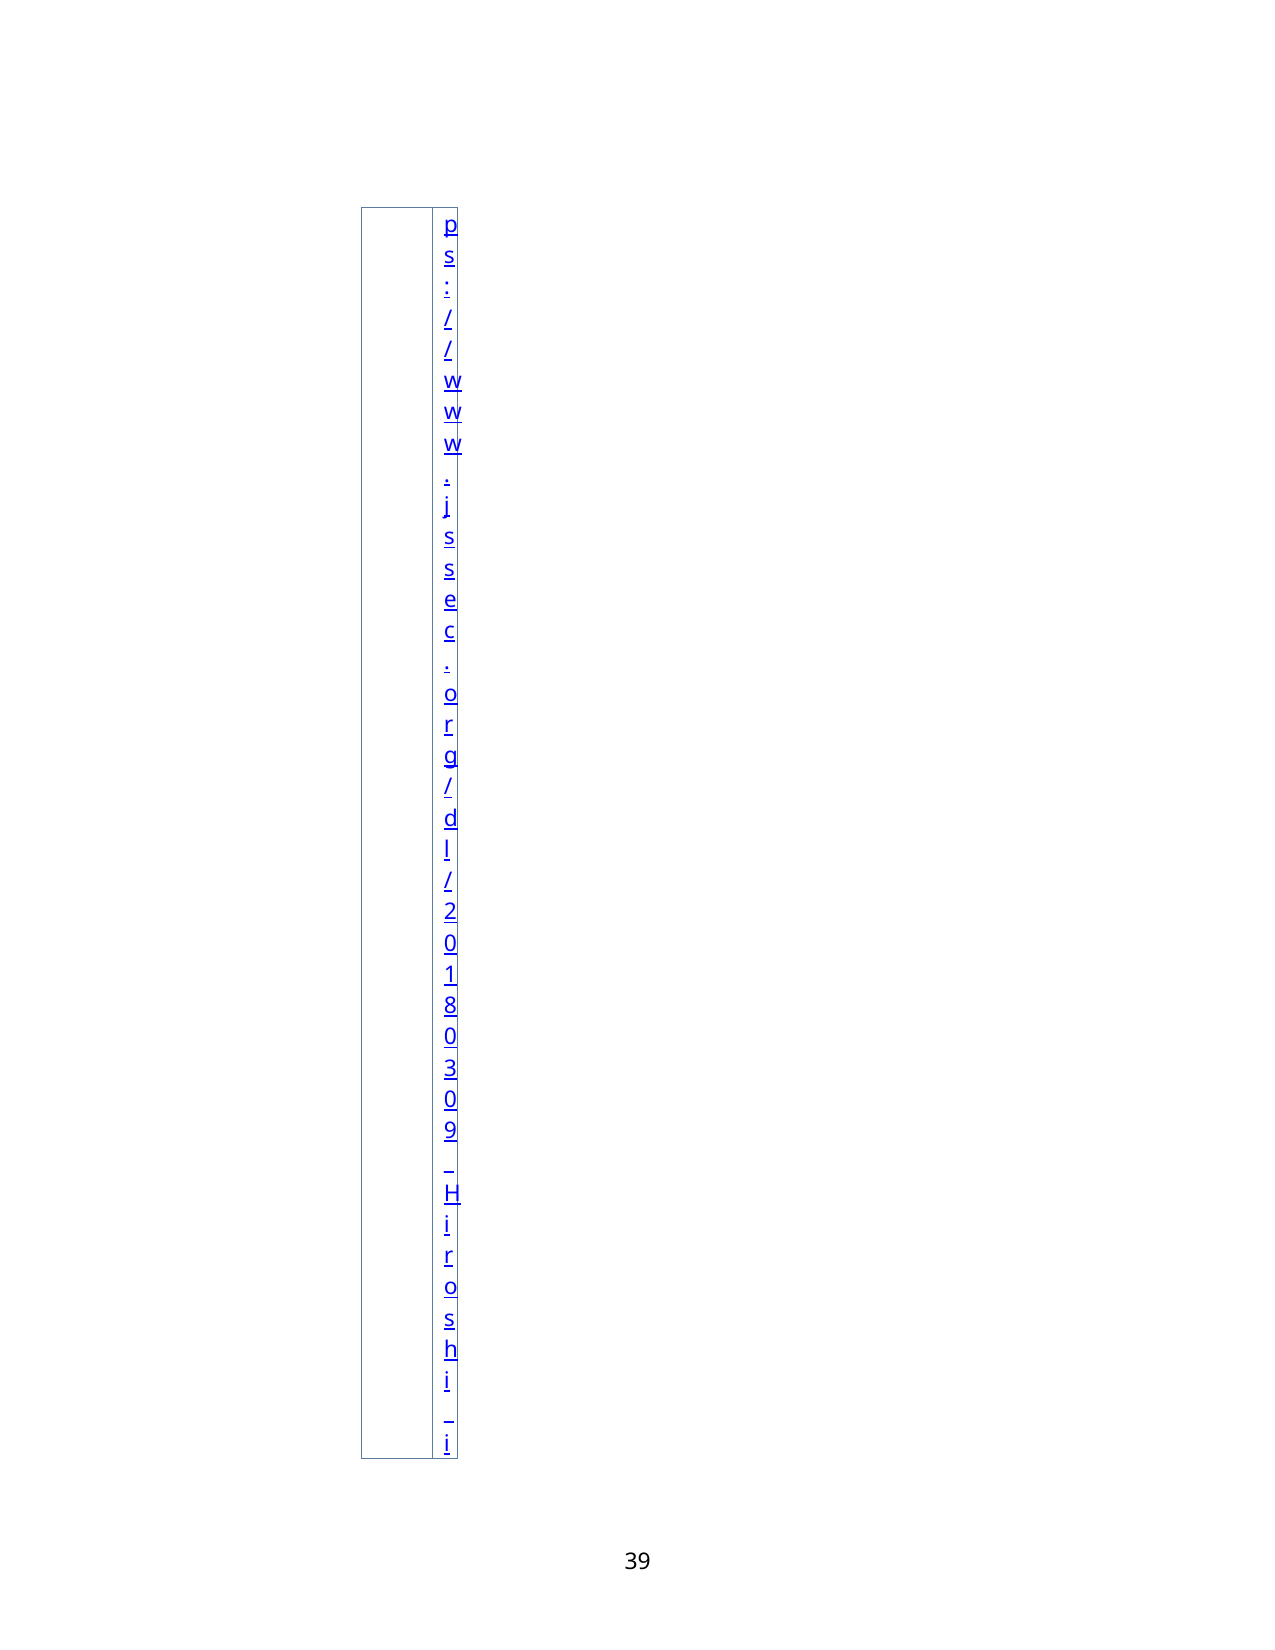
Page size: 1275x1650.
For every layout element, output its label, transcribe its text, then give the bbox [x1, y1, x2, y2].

table_header 参照 [362, 208, 432, 1458]
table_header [433, 208, 457, 1458]
